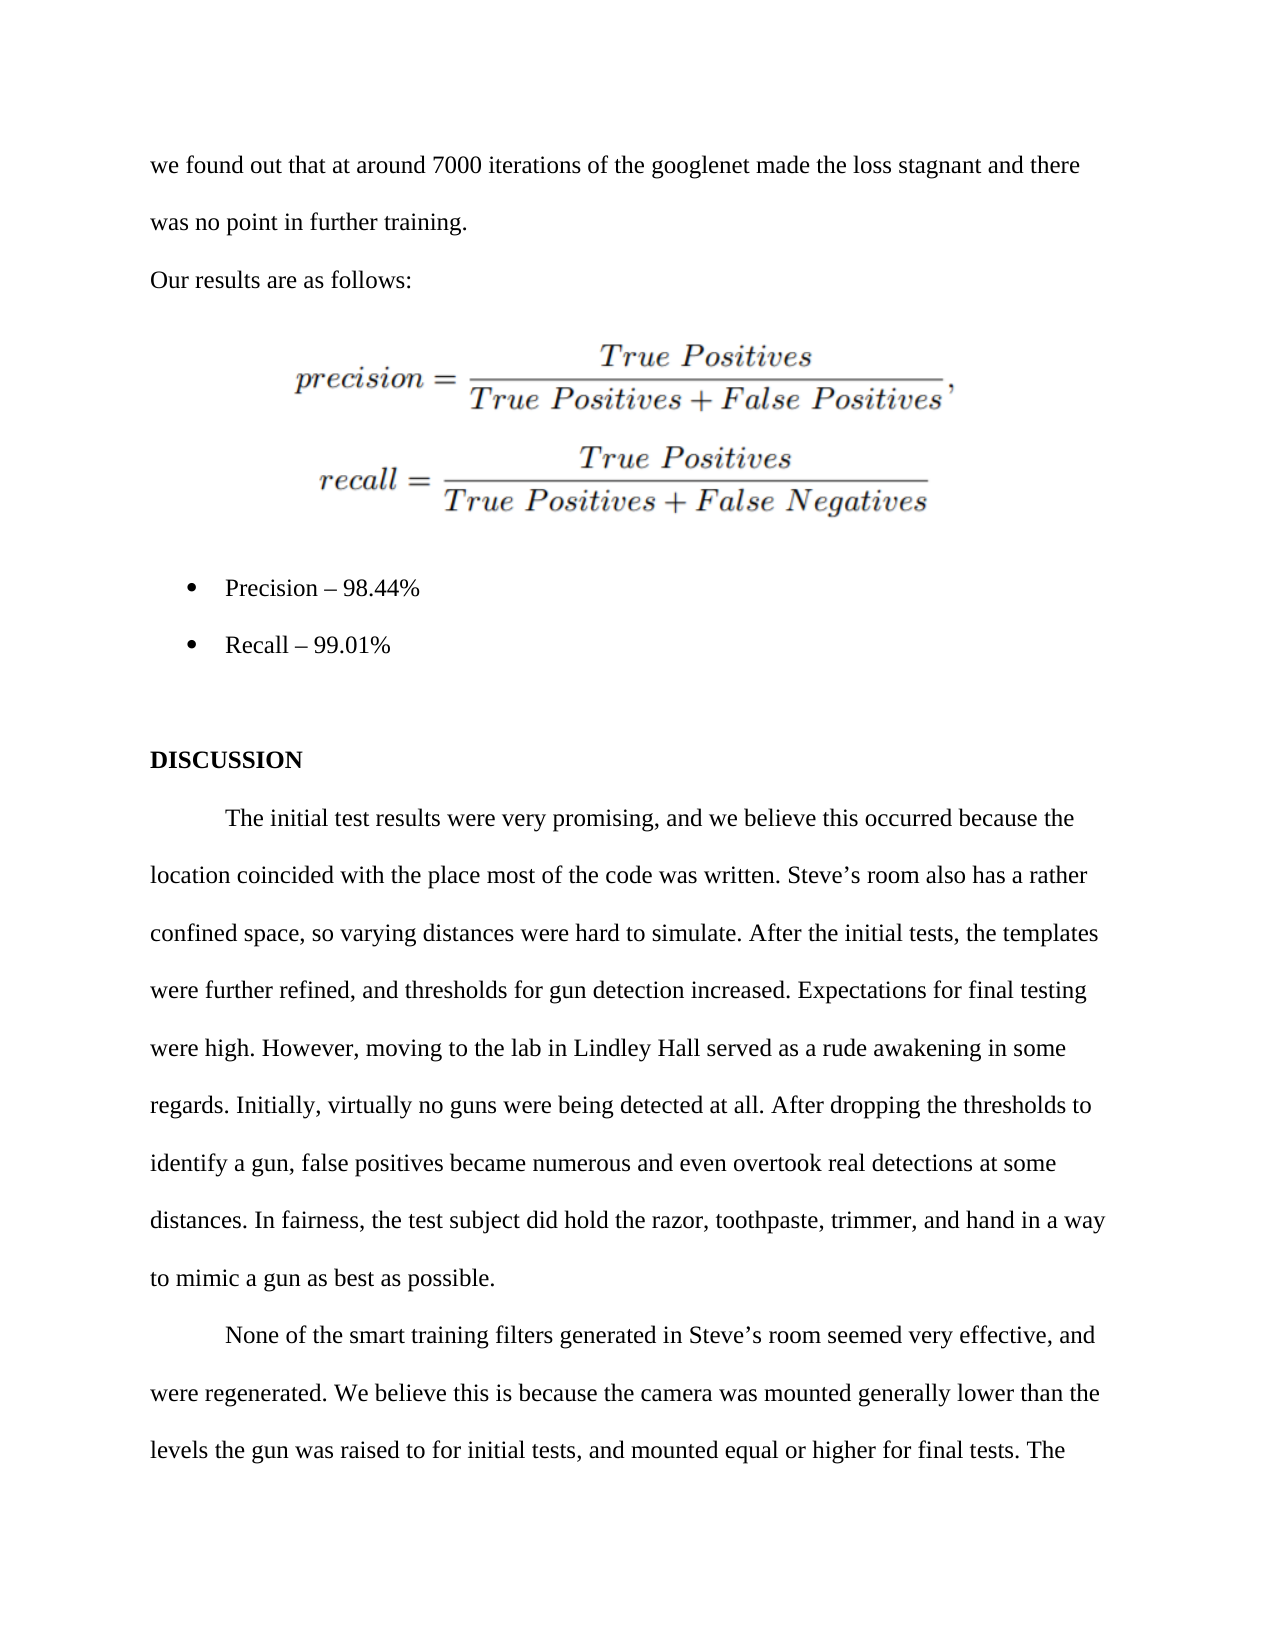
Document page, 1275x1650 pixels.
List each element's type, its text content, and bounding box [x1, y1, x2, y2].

list Precision – 98.44% [187, 573, 1125, 602]
picture [262, 322, 1013, 547]
text DISCUSSION [150, 745, 1125, 774]
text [150, 150, 1125, 236]
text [150, 1320, 1125, 1464]
list Recall – 99.01% [187, 630, 1125, 659]
text The initial test results were very promising, and we believe this occurred because the location coincided with the place most of the code was written. Steve’s room also has a rather confined space, so varying distances were hard to simulate. After the initial tests, the templates were further refined, and thresholds for gun detection increased. Expectations for final testing were high. However, moving to the lab in Lindley Hall served as a rude awakening in some regards. Initially, virtually no guns were being detected at all. After dropping the thresholds to identify a gun, false positives became numerous and even overtook real detections at some distances. In fairness, the test subject did hold the razor, toothpaste, trimmer, and hand in a way to mimic a gun as best as possible. [150, 803, 1125, 1292]
text Our results are as follows: [150, 265, 1125, 294]
